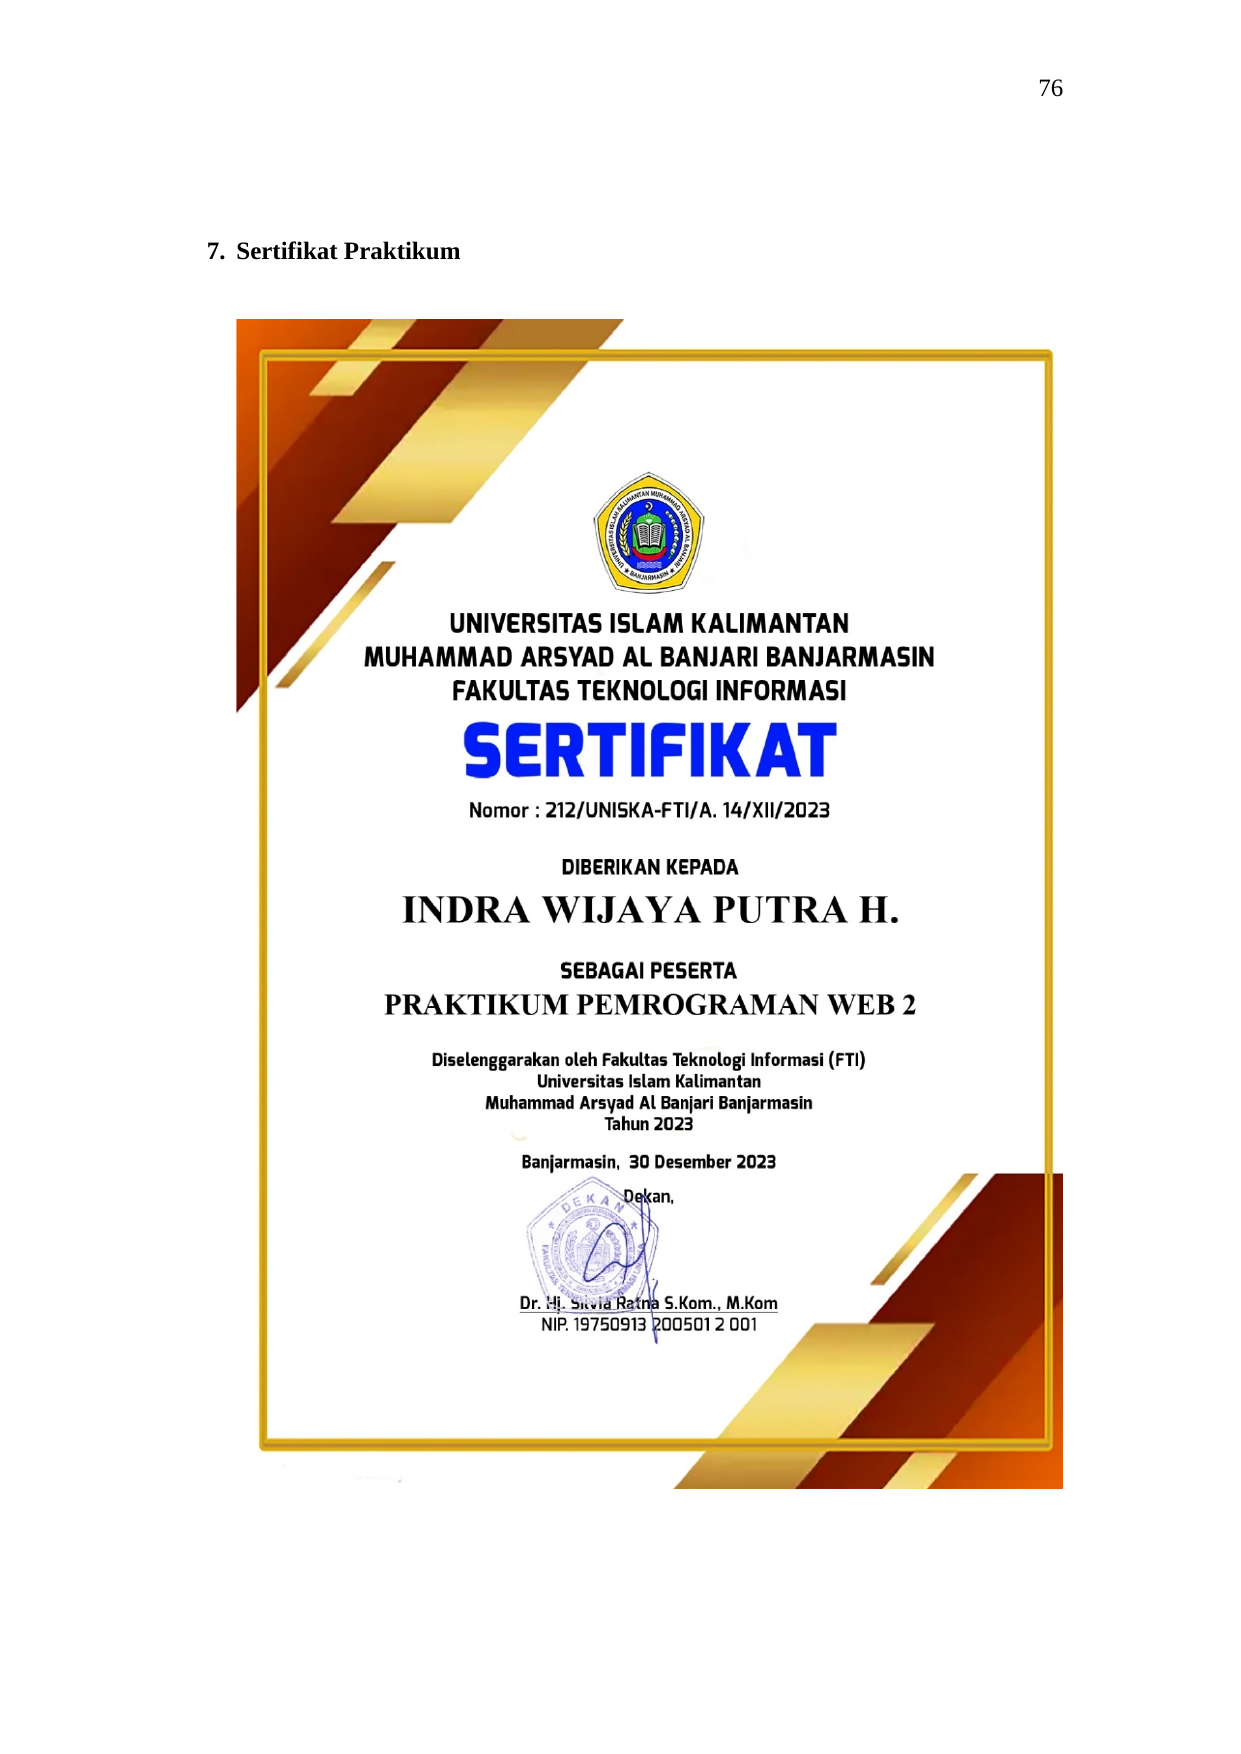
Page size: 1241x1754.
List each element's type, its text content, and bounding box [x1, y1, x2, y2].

list Sertifikat Praktikum [207, 236, 1063, 265]
picture [236, 319, 1063, 1489]
